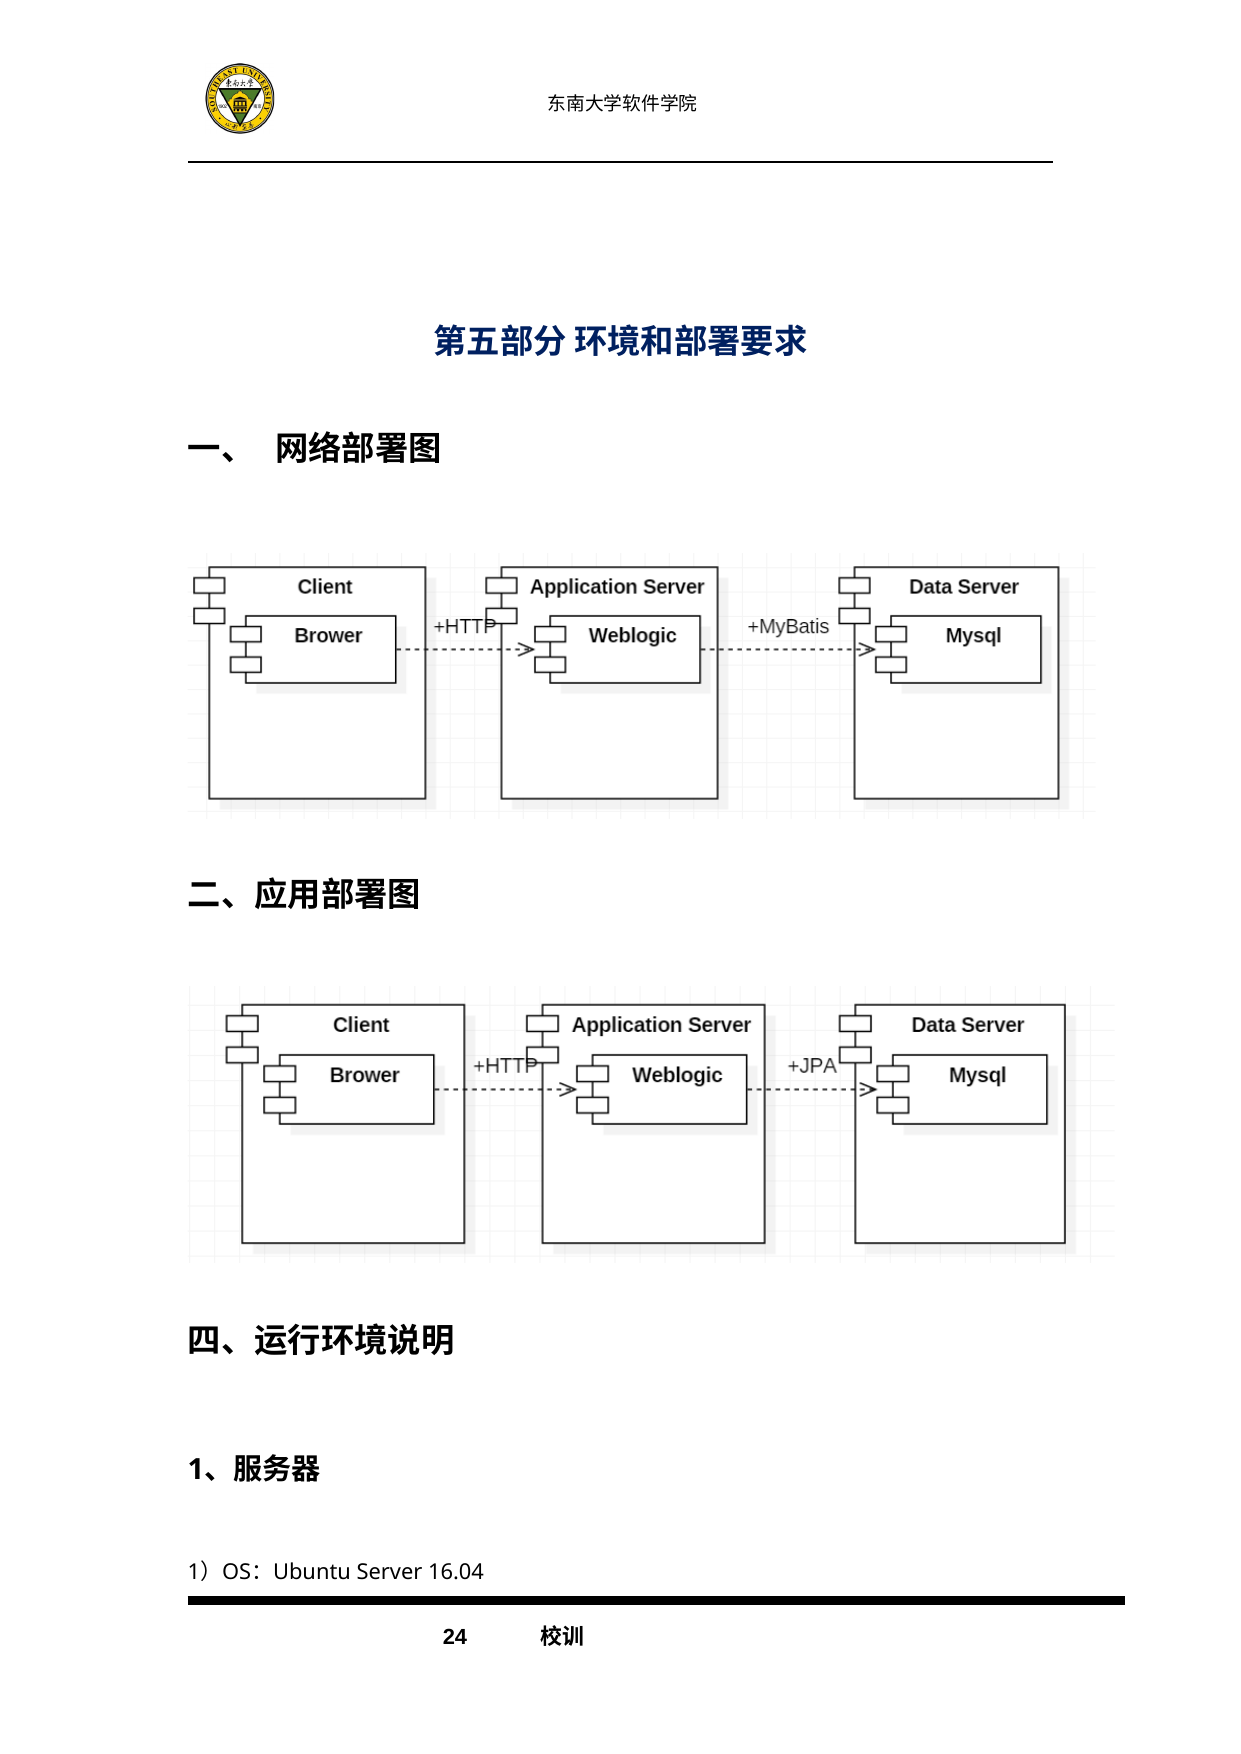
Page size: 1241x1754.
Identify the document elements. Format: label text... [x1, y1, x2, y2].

subtitle 四、运行环境说明 [187, 1306, 1053, 1371]
text 1）OS：Ubuntu Server 16.04 [187, 1553, 1053, 1586]
picture [205, 63, 275, 134]
subtitle 网络部署图 [187, 413, 1053, 478]
subtitle 二、应用部署图 [187, 859, 1053, 924]
picture [187, 986, 1115, 1263]
subtitle 1、服务器 [187, 1434, 1053, 1499]
picture [187, 553, 1096, 819]
subtitle 第五部分 环境和部署要求 [187, 307, 1053, 372]
